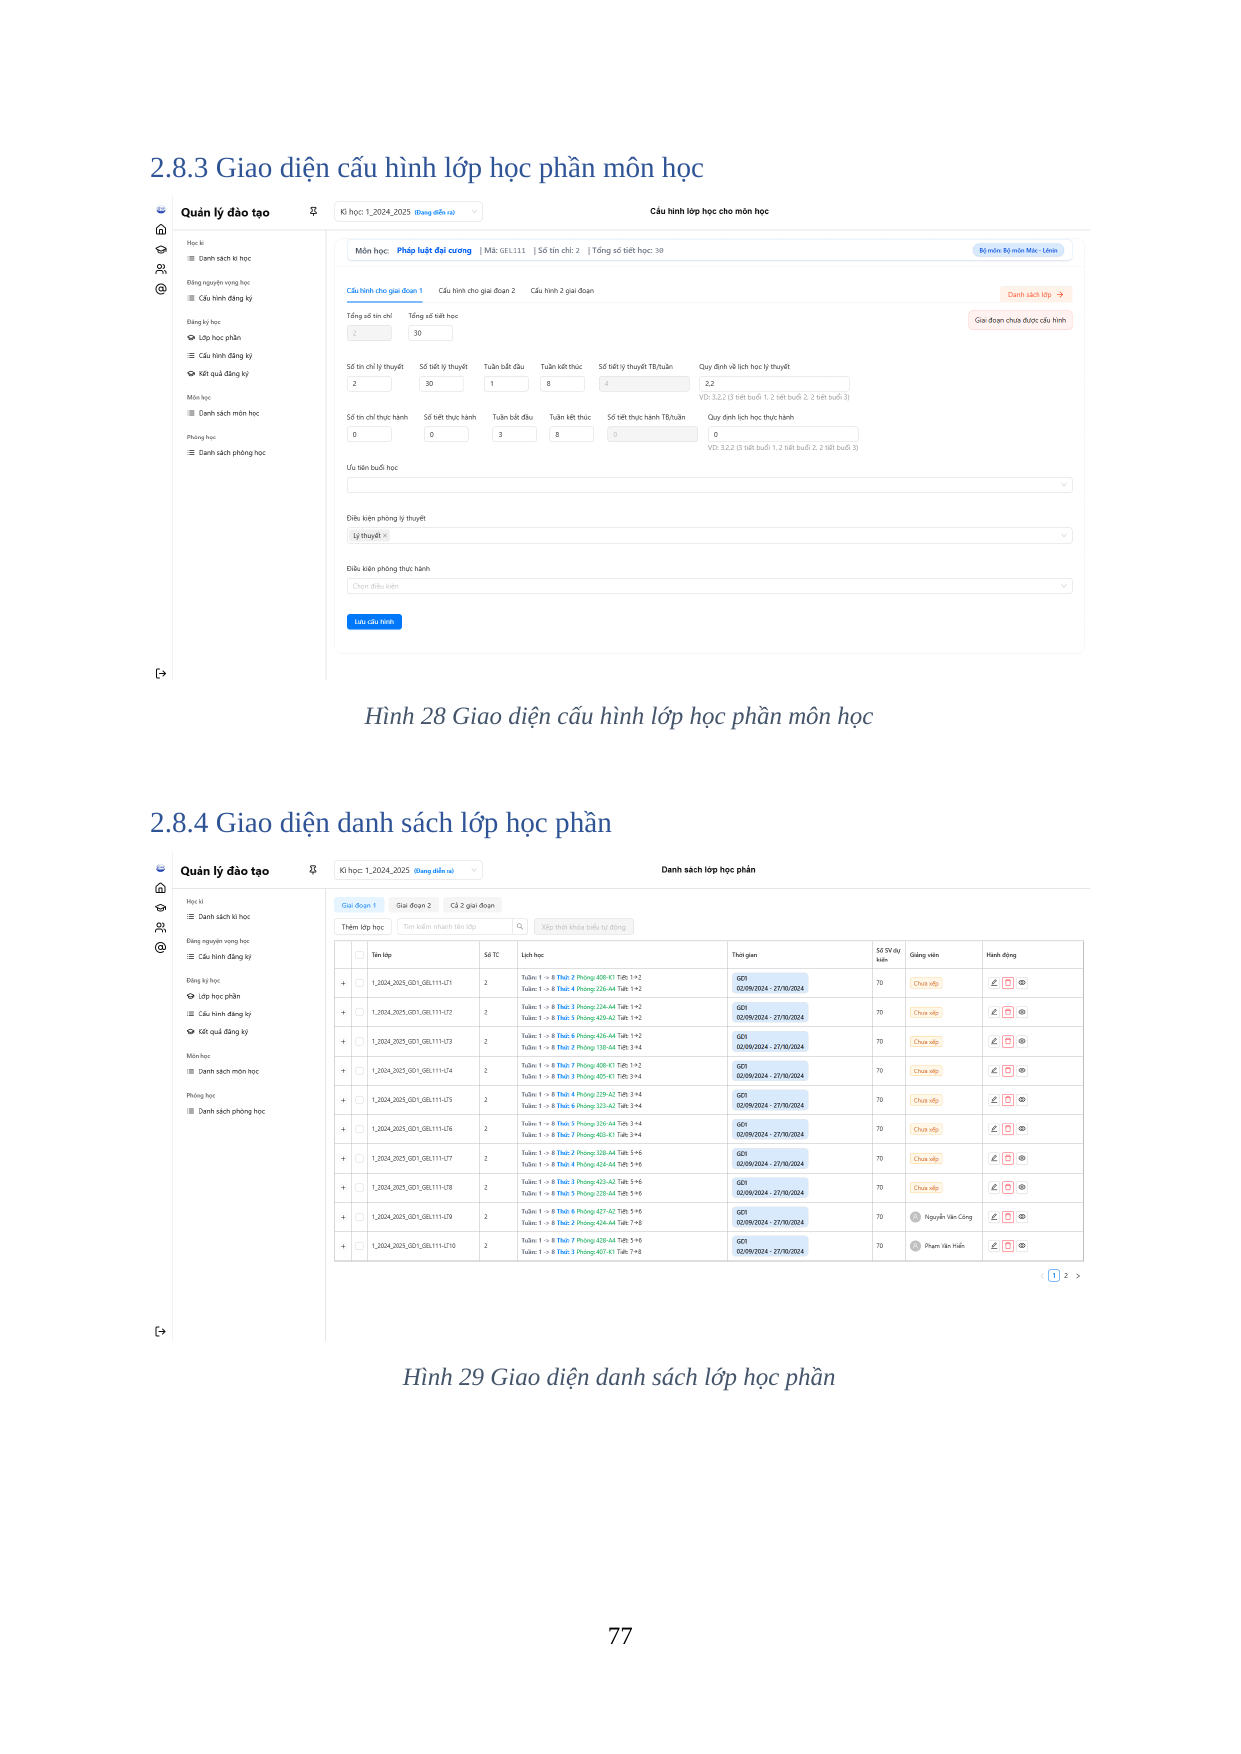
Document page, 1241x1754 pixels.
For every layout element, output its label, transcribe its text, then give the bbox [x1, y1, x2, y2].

subtitle 2.8.3 Giao diện cấu hình lớp học phần môn học [150, 150, 1090, 183]
text Hình 29 Giao diện danh sách lớp học phần [150, 1362, 1090, 1390]
picture [150, 196, 1091, 680]
picture [150, 852, 1091, 1341]
subtitle 2.8.4 Giao diện danh sách lớp học phần [150, 806, 1090, 839]
text Hình 28 Giao diện cấu hình lớp học phần môn học [150, 701, 1090, 729]
